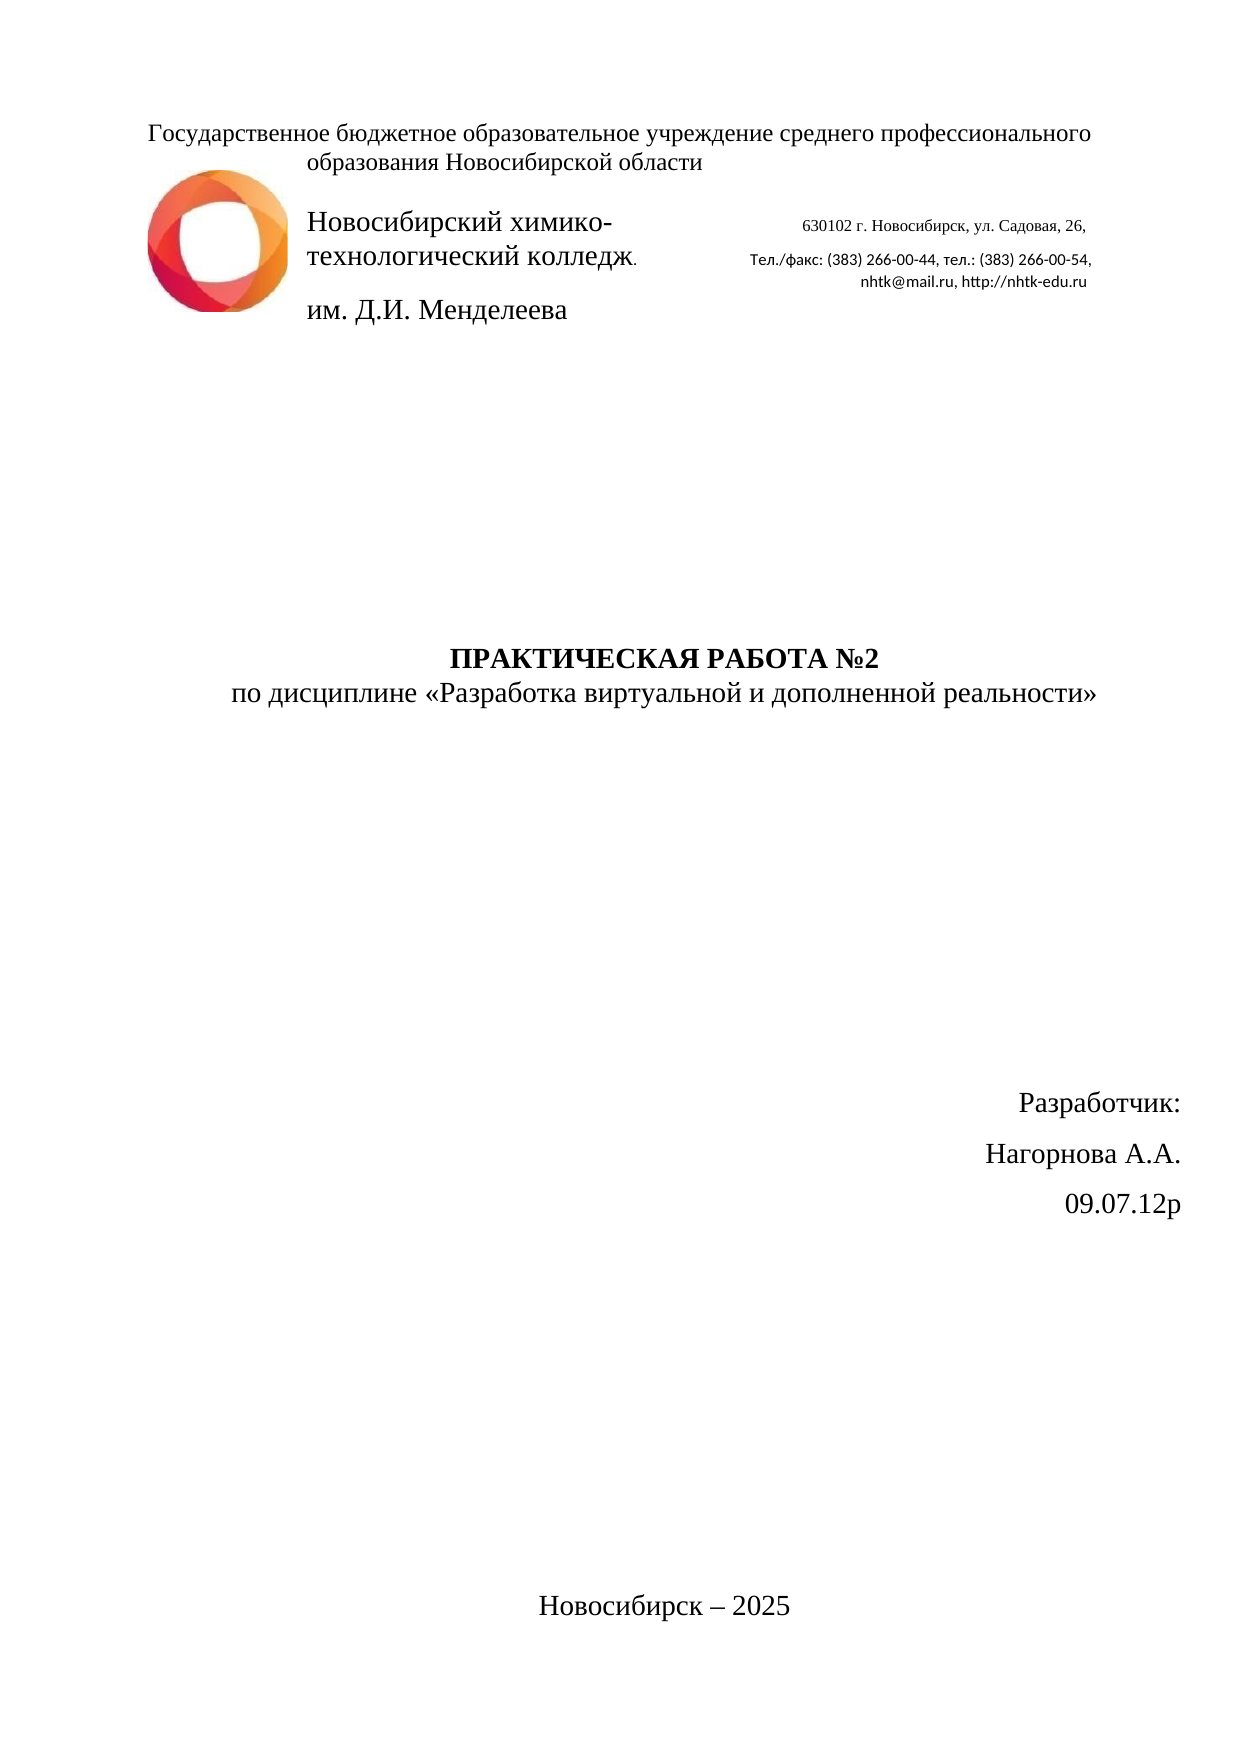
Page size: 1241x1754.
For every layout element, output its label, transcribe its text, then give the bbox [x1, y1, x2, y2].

text технологический колледж. Тел./факс: (383) 266-00-44, тел.: (383) 266-00-54, [288, 238, 1181, 271]
text nhtk@mail.ru, http://nhtk-edu.ru [288, 271, 1181, 292]
text ПРАКТИЧЕСКАЯ РАБОТА №2 [148, 642, 1181, 675]
text Нагорнова А.А. [148, 1136, 1181, 1169]
text по дисциплине «Разработка виртуальной и дополненной реальности» [148, 675, 1181, 709]
text им. Д.И. Менделеева [148, 292, 1181, 325]
text Новосибирск – 2025 [148, 1588, 1181, 1621]
text Государственное бюджетное образовательное учреждение среднего профессионального образования Новосибирской области [148, 118, 1181, 176]
text Новосибирский химико- 630102 г. Новосибирск, ул. Садовая, 26, [288, 204, 1181, 238]
text 09.07.12р [148, 1186, 1181, 1220]
text Разработчик: [148, 1086, 1181, 1119]
